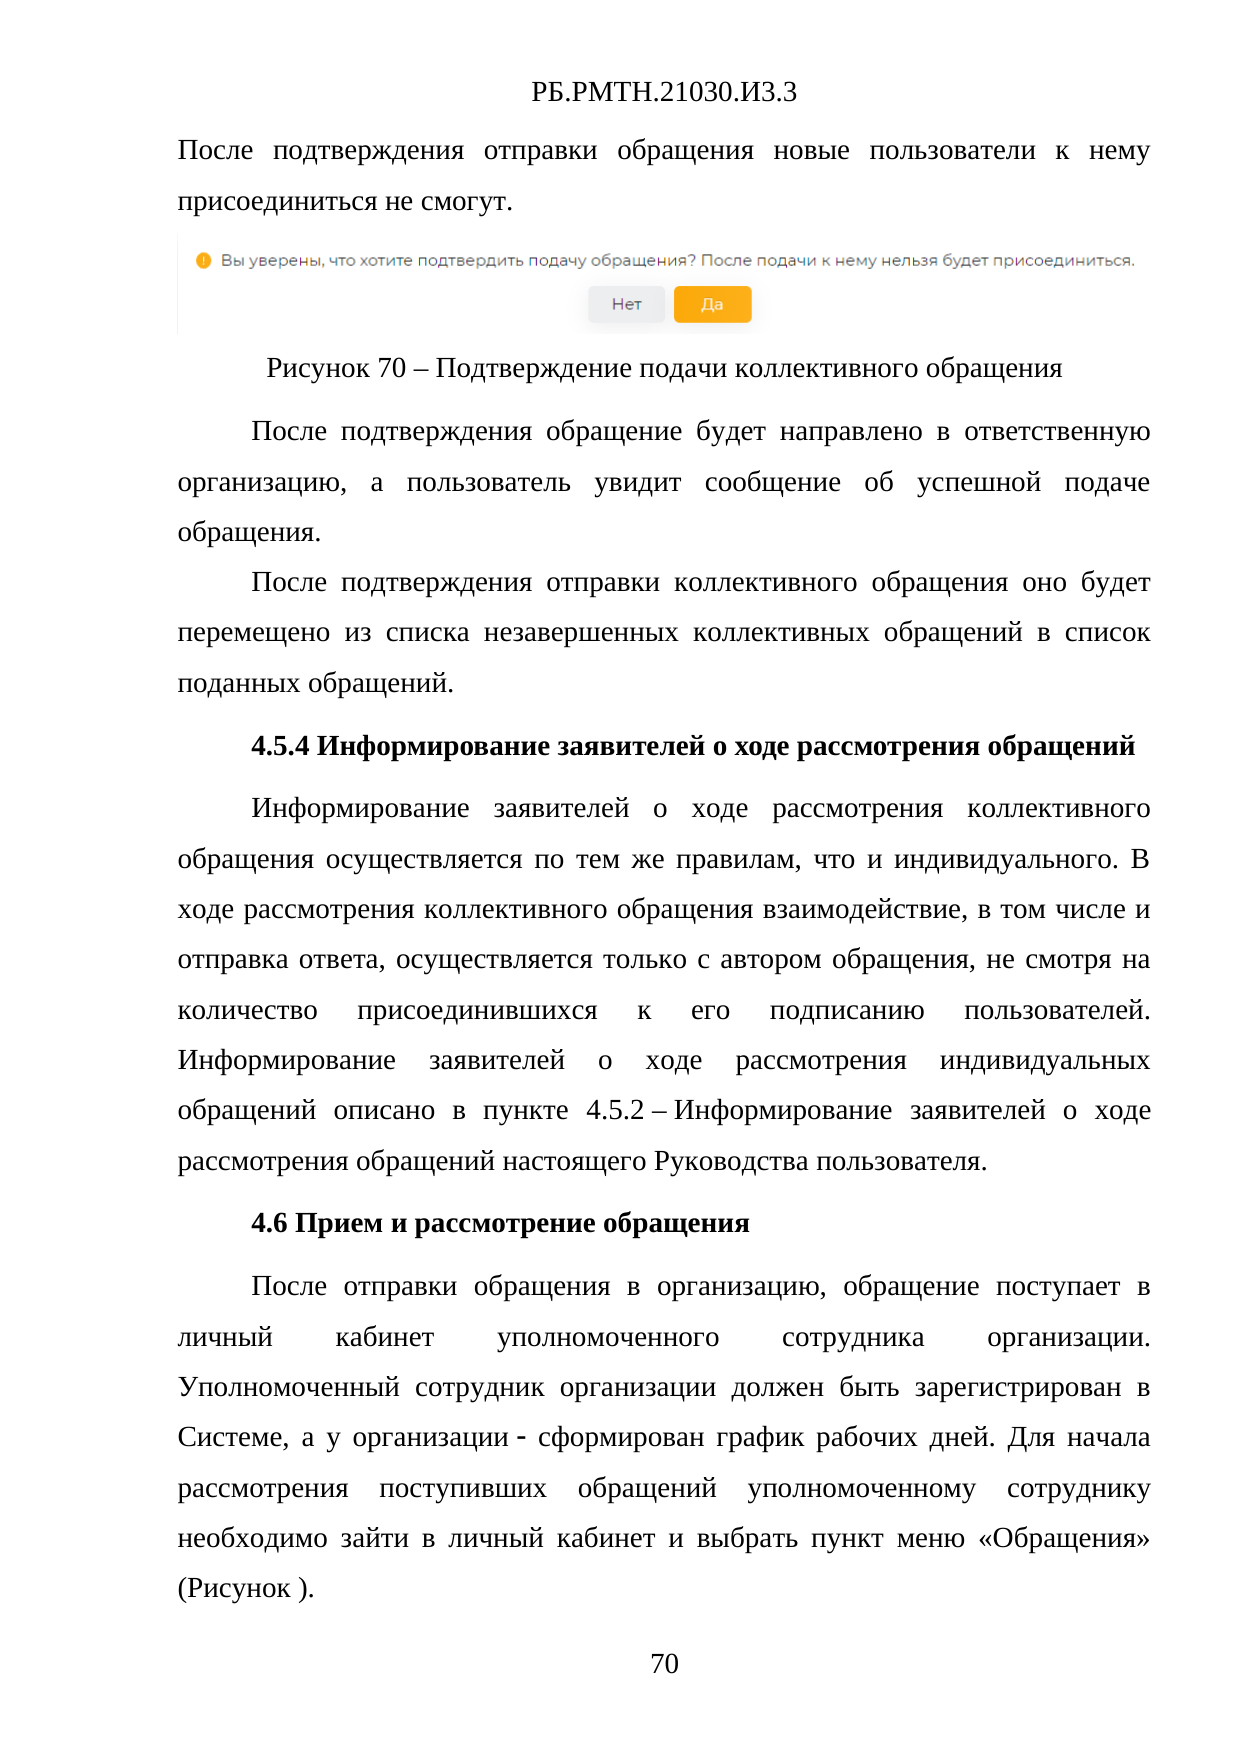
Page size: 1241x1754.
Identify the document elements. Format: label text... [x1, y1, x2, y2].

picture [177, 233, 1152, 334]
text После отправки обращения в организацию, обращение поступает в личный кабинет уполномоченного сотрудника организации. Уполномоченный сотрудник организации должен быть зарегистрирован в Системе, а у организации сформирован график рабочих дней. Для начала рассмотрения поступивших обращений уполномоченному сотруднику необходимо зайти в личный кабинет и выбрать пункт меню «Обращения» (Рисунок 71). [177, 1268, 1152, 1604]
text Информирование заявителей о ходе рассмотрения коллективного обращения осуществляется по тем же правилам, что и индивидуального. В ходе рассмотрения коллективного обращения взаимодействие, в том числе и отправка ответа, осуществляется только с автором обращения, не смотря на количество присоединившихся к его подписанию пользователей. Информирование заявителей о ходе рассмотрения индивидуальных обращений описано в пункте 4.5.2 – Информирование заявителей о ходе рассмотрения обращений настоящего Руководства пользователя. [177, 791, 1152, 1176]
text После подтверждения отправки коллективного обращения оно будет перемещено из списка незавершенных коллективных обращений в список поданных обращений. [177, 564, 1152, 698]
subtitle Прием и рассмотрение обращения [177, 1206, 1152, 1239]
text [177, 132, 1152, 216]
text Рисунок 70 – Подтверждение подачи коллективного обращения [177, 351, 1152, 384]
subtitle Информирование заявителей о ходе рассмотрения обращений [177, 728, 1152, 761]
text После подтверждения обращение будет направлено в ответственную организацию, а пользователь увидит сообщение об успешной подаче обращения. [177, 413, 1152, 547]
